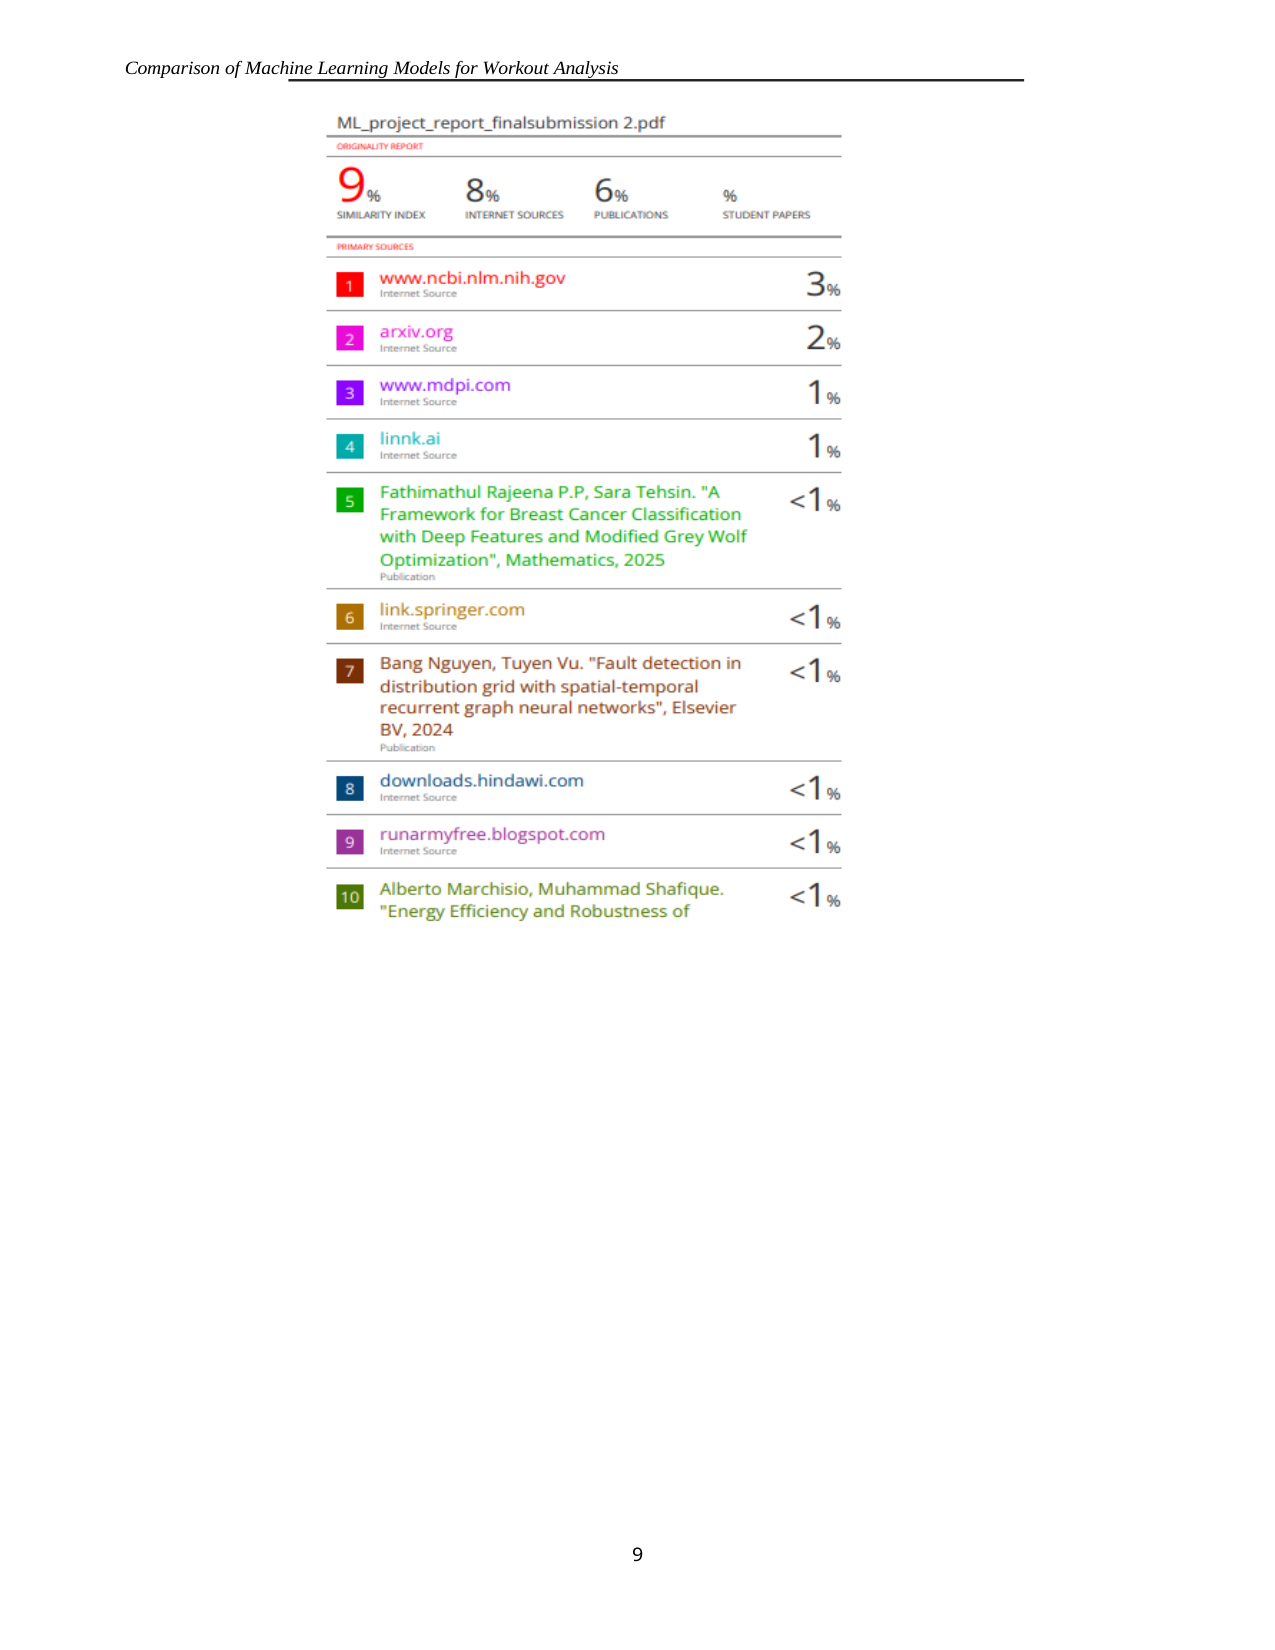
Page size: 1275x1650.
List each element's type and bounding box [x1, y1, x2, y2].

picture [288, 79, 1025, 959]
